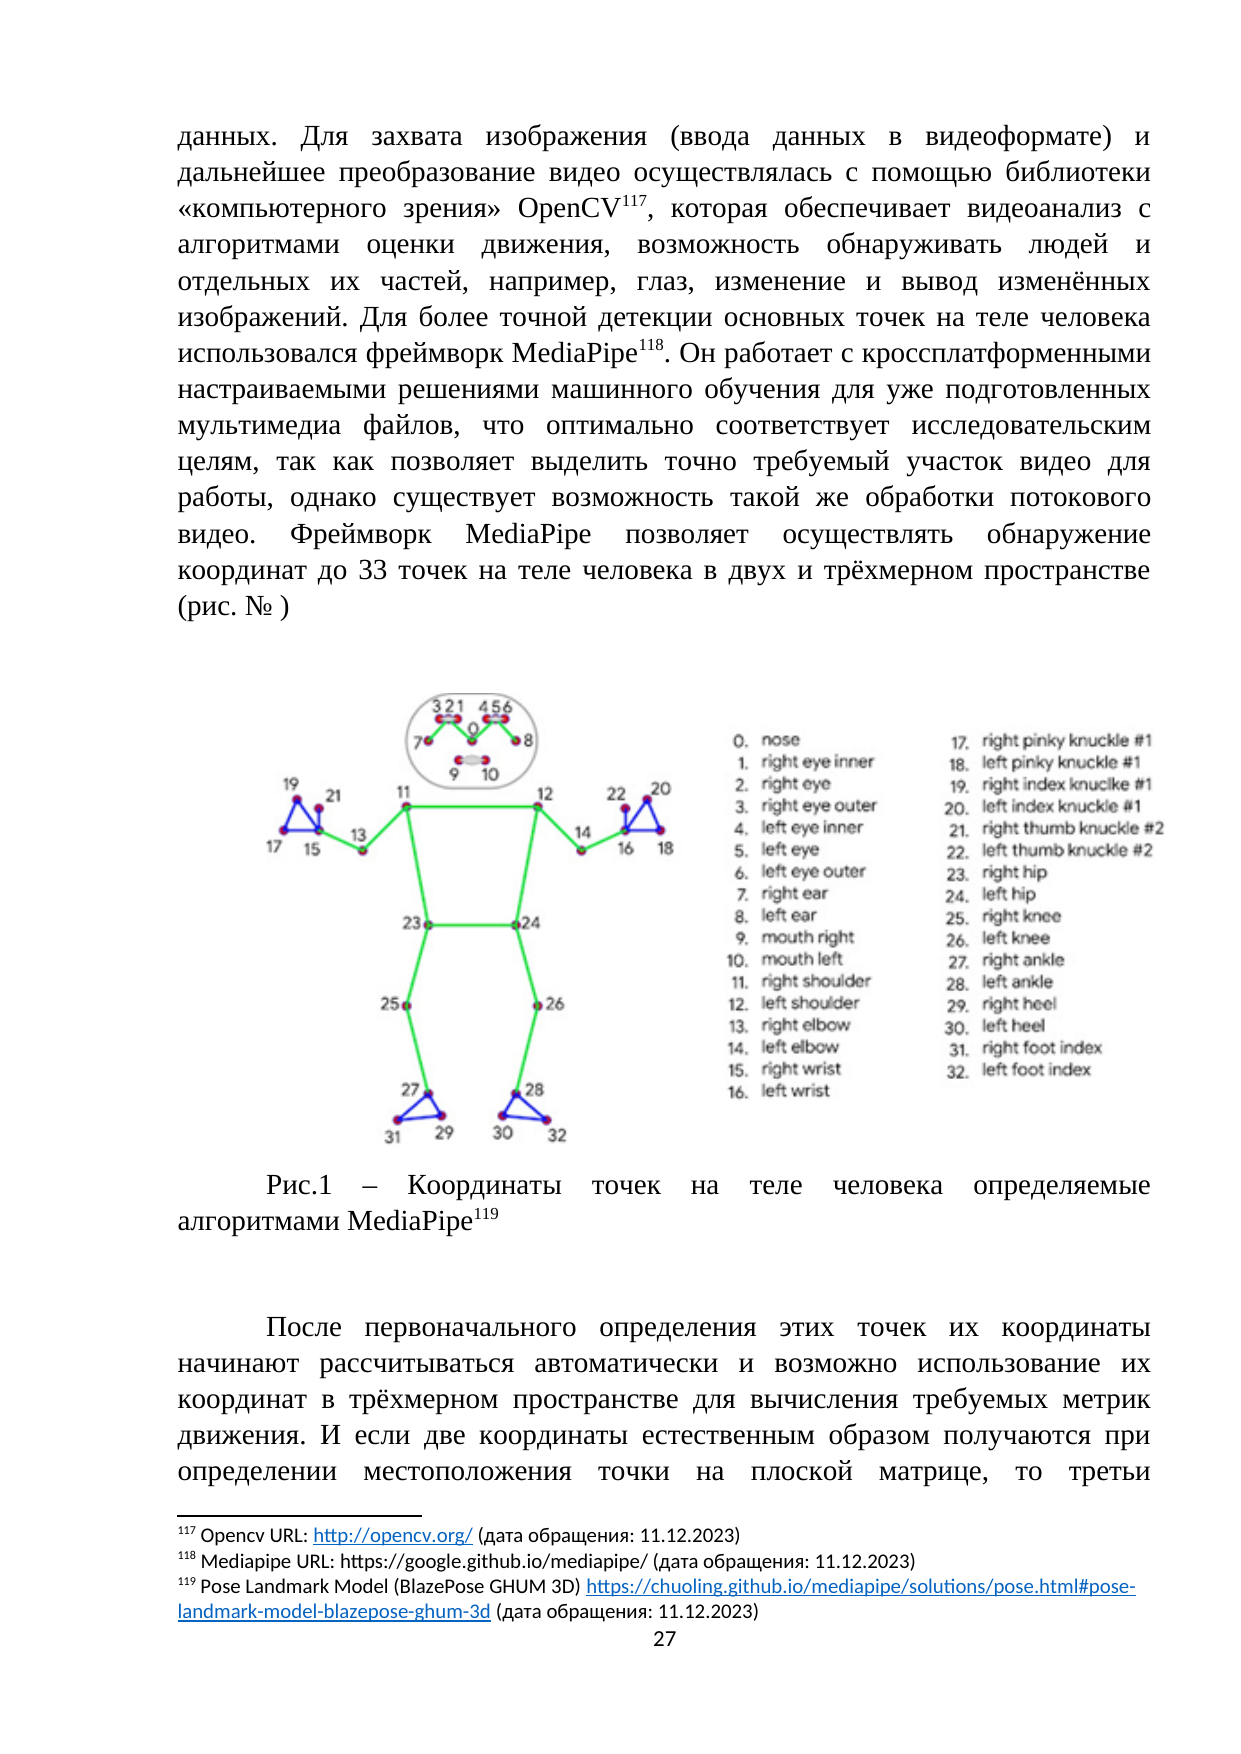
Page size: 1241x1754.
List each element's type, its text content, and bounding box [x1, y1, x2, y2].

text Рис.1 – Координаты точек на теле человека определяемые алгоритмами MediaPipe [177, 1167, 1152, 1237]
picture [265, 693, 1165, 1149]
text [177, 1309, 1152, 1487]
text В дальнейшем для получения достаточного количества уникальных данных для исследовательской работы нами была разработана и запатентована программа по визуальному определению амплитуды движений в основных суставах человека при выполнении двигательных спортивных и прикладных упражнений с использованием искусственного интеллекта . Для создания программы нами были выбраны продукты, реализованные его на языке Python для упрощения дальнейшей работы с программой и данными получаемыми в результате и имеющие открытый исходный код, а также лицензию предусматривающую свободное распространение продукта. Поэтому для обработки данных внутри программы и вывода результата нами использовалась библиотека Pandas которая предназначена для анализа данных. Для захвата изображения (ввода данных в видеоформате) и дальнейшее преобразование видео осуществлялась с помощью библиотеки «компьютерного зрения» OpenCV, которая обеспечивает видеоанализ с алгоритмами оценки движения, возможность обнаруживать людей и отдельных их частей, например, глаз, изменение и вывод изменённых изображений. Для более точной детекции основных точек на теле человека использовался фреймворк MediaPipe. Он работает с кроссплатформенными настраиваемыми решениями машинного обучения для уже подготовленных мультимедиа файлов, что оптимально соответствует исследовательским целям, так как позволяет выделить точно требуемый участок видео для работы, однако существует возможность такой же обработки потокового видео. Фреймворк MediaPipe позволяет осуществлять обнаружение координат до 33 точек на теле человека в двух и трёхмерном пространстве (рис. № ) [177, 118, 1152, 622]
